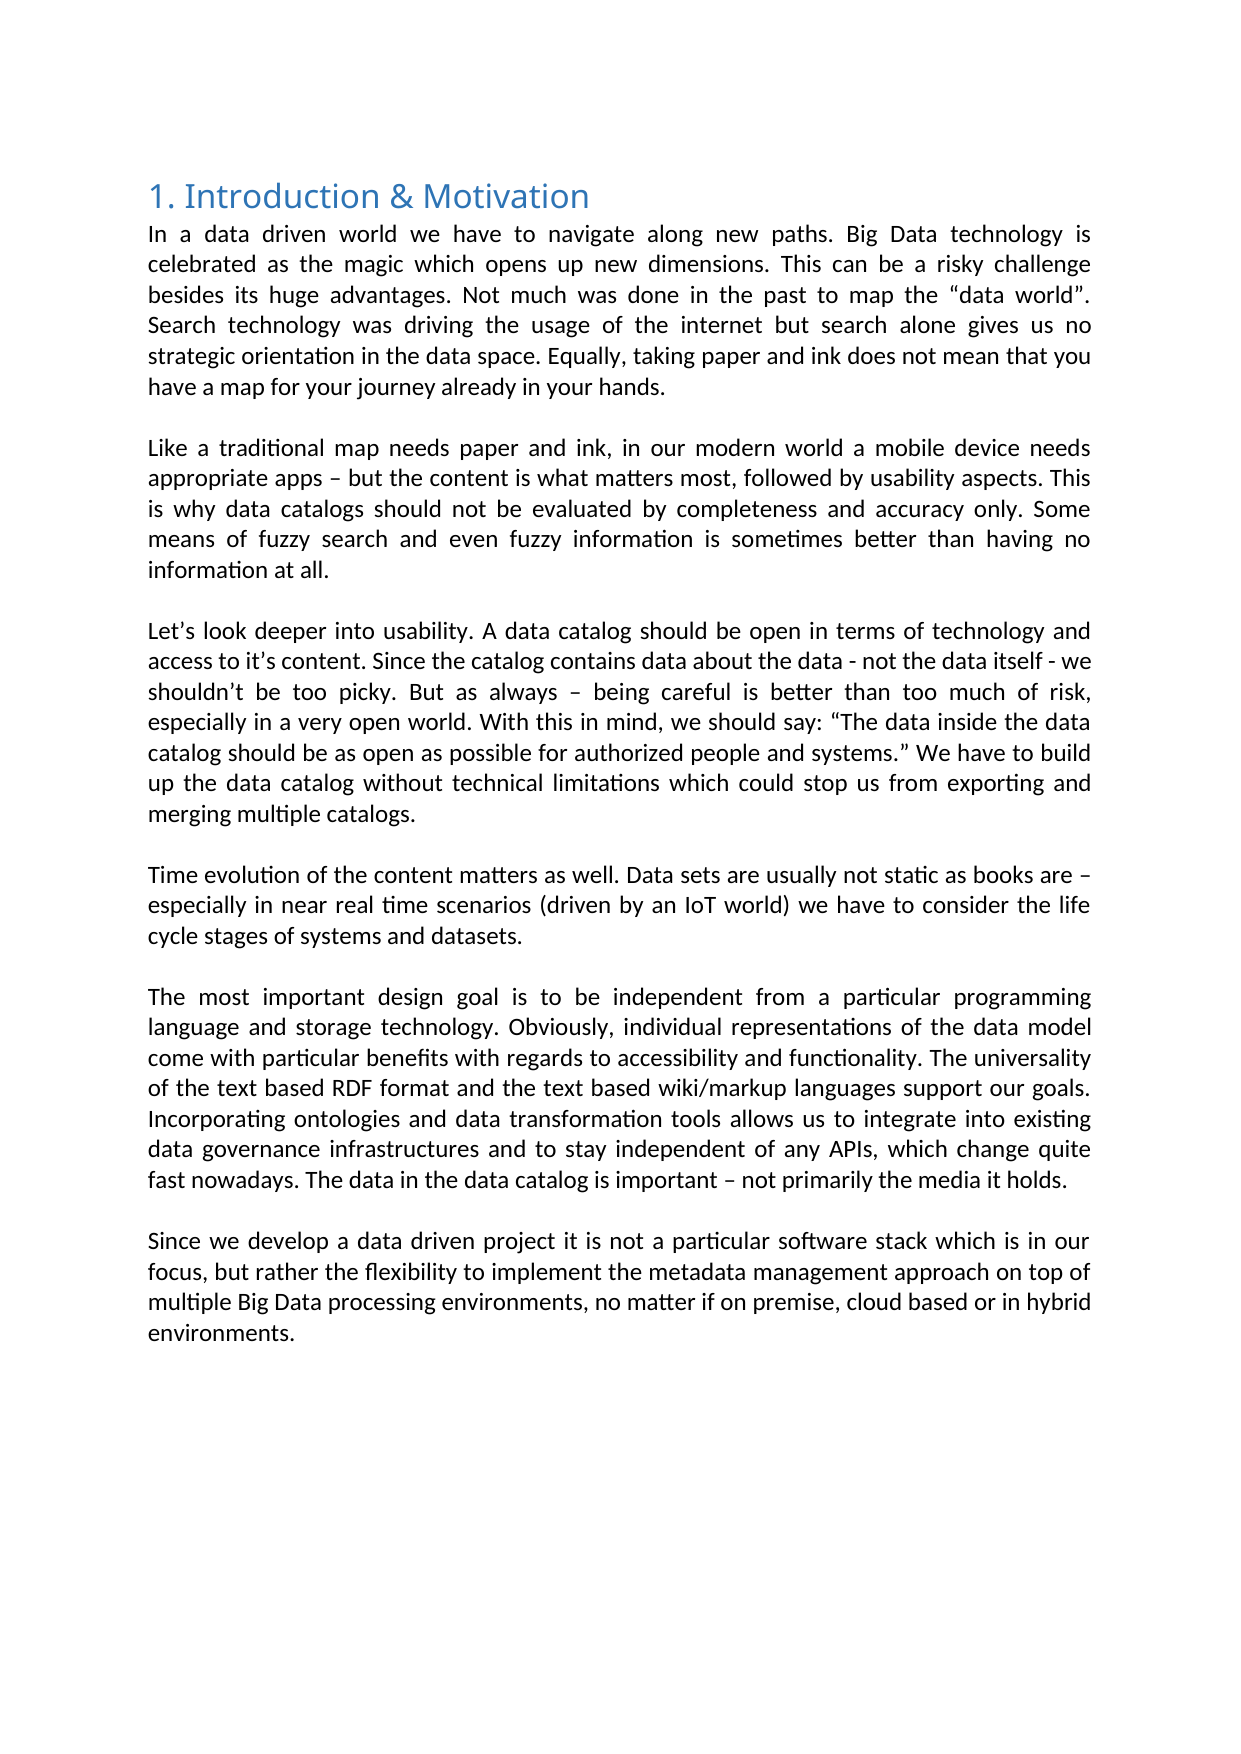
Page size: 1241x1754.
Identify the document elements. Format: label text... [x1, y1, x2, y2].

text In a data driven world we have to navigate along new paths. Big Data technology is celebrated as the magic which opens up new dimensions. This can be a risky challenge besides its huge advantages. Not much was done in the past to map the “data world”. Search technology was driving the usage of the internet but search alone gives us no strategic orientation in the data space. Equally, taking paper and ink does not mean that you have a map for your journey already in your hands. [148, 218, 1093, 401]
text The most important design goal is to be independent from a particular programming language and storage technology. Obviously, individual representations of the data model come with particular benefits with regards to accessibility and functionality. The universality of the text based RDF format and the text based wiki/markup languages support our goals. Incorporating ontologies and data transformation tools allows us to integrate into existing data governance infrastructures and to stay independent of any APIs, which change quite fast nowadays. The data in the data catalog is important – not primarily the media it holds. [148, 981, 1093, 1195]
text Like a traditional map needs paper and ink, in our modern world a mobile device needs appropriate apps – but the content is what matters most, followed by usability aspects. This is why data catalogs should not be evaluated by completeness and accuracy only. Some means of fuzzy search and even fuzzy information is sometimes better than having no information at all. [148, 432, 1093, 584]
text Since we develop a data driven project it is not a particular software stack which is in our focus, but rather the flexibility to implement the metadata management approach on top of multiple Big Data processing environments, no matter if on premise, cloud based or in hybrid environments. [148, 1225, 1093, 1347]
text Time evolution of the content matters as well. Data sets are usually not static as books are – especially in near real time scenarios (driven by an IoT world) we have to consider the life cycle stages of systems and datasets. [148, 859, 1093, 951]
text Let’s look deeper into usability. A data catalog should be open in terms of technology and access to it’s content. Since the catalog contains data about the data - not the data itself - we shouldn’t be too picky. But as always – being careful is better than too much of risk, especially in a very open world. With this in mind, we should say: “The data inside the data catalog should be as open as possible for authorized people and systems.” We have to build up the data catalog without technical limitations which could stop us from exporting and merging multiple catalogs. [148, 615, 1093, 828]
subtitle 1. Introduction & Motivation [148, 173, 1093, 218]
